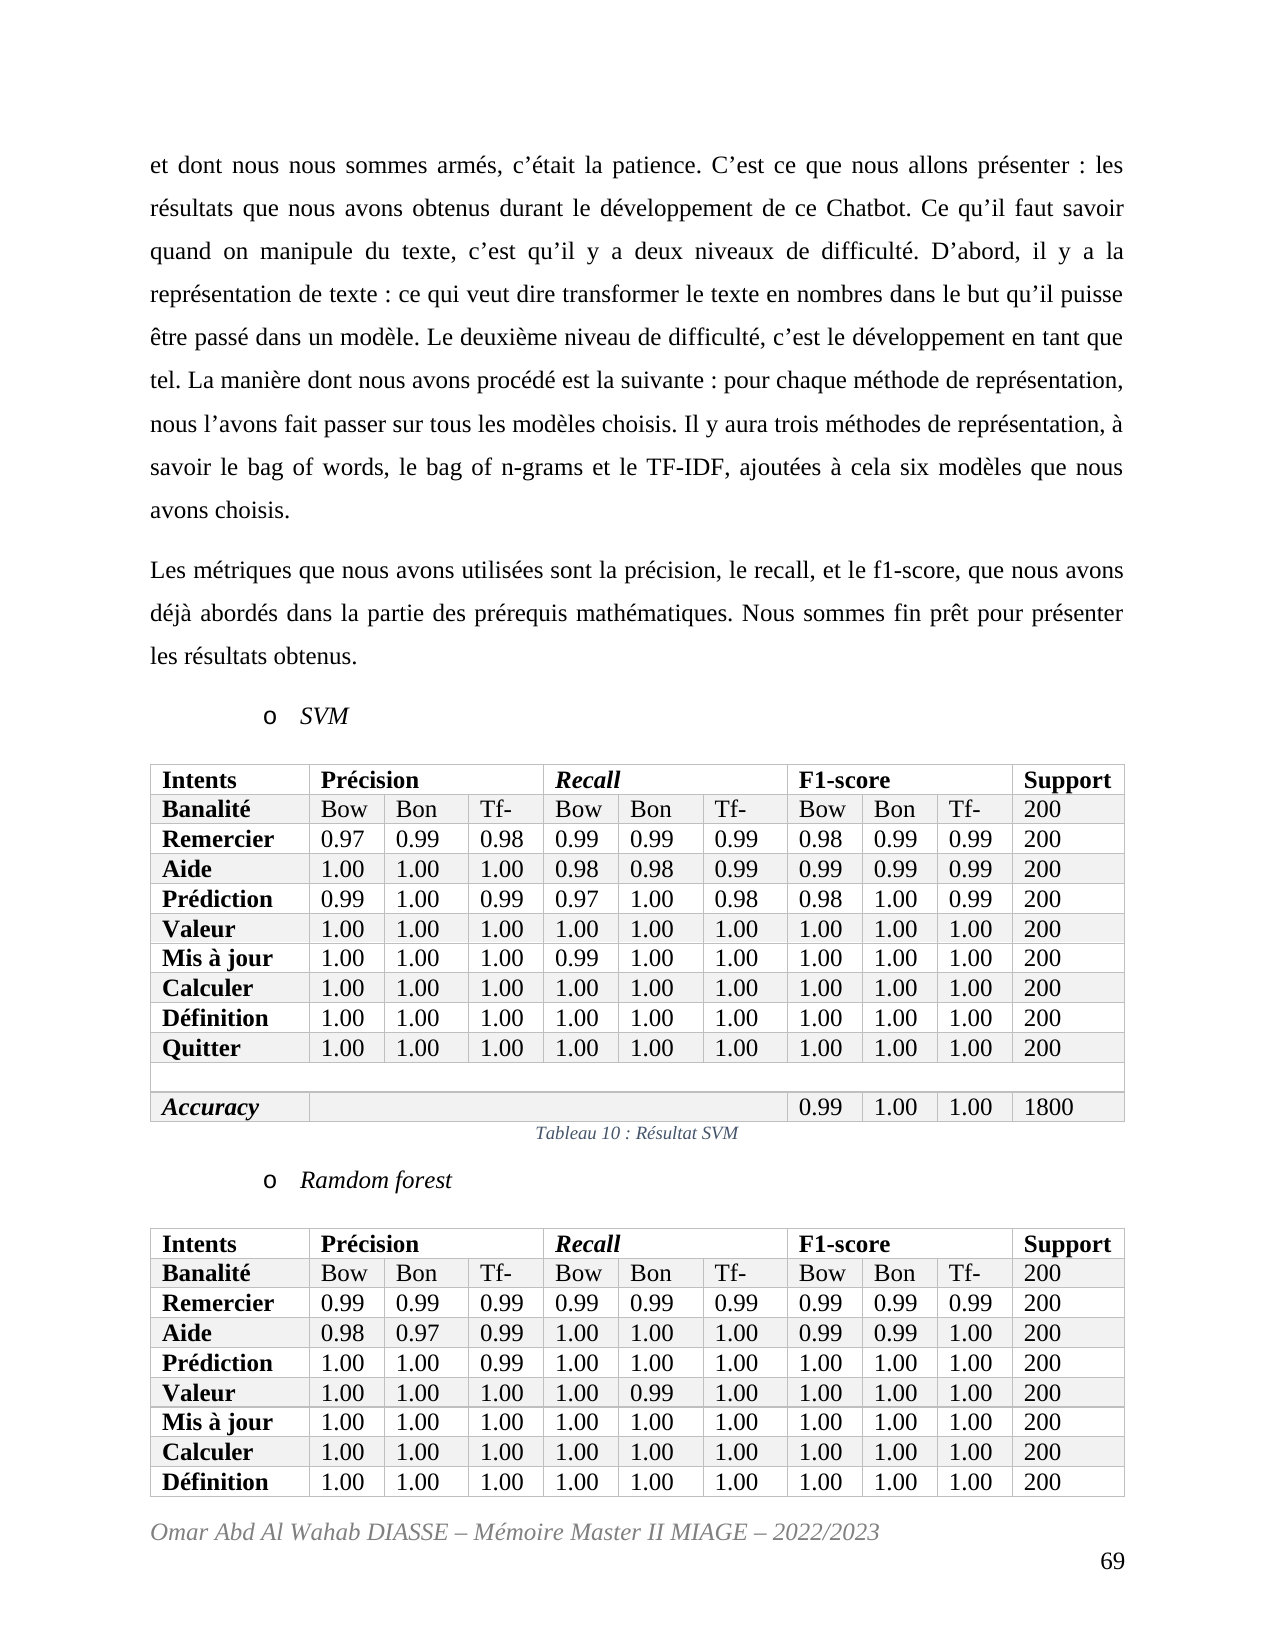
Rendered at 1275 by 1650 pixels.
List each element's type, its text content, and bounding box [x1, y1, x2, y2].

table_cell Aide [151, 854, 309, 883]
table_cell 1.00 [469, 1033, 543, 1062]
table_cell 1.00 [385, 944, 468, 972]
table_cell 1.00 [788, 914, 862, 942]
table_cell Bow [544, 1259, 618, 1287]
table_cell 1.00 [469, 1437, 543, 1466]
table_cell Bon [619, 1259, 703, 1287]
table_cell 1.00 [310, 944, 384, 972]
table_cell 1.00 [385, 1467, 468, 1496]
table_cell 0.99 [704, 1288, 787, 1317]
table_cell 1.00 [938, 1033, 1012, 1062]
table_cell 1.00 [385, 884, 468, 913]
table_cell 0.99 [310, 884, 384, 913]
table_cell 1.00 [863, 1467, 937, 1496]
table_cell 200 [1013, 1003, 1124, 1032]
table_cell 1.00 [704, 1033, 787, 1062]
table_header Recall [544, 1229, 787, 1257]
table_cell 1.00 [704, 914, 787, 942]
table_cell 1.00 [544, 1318, 618, 1347]
table_cell 0.99 [544, 944, 618, 972]
table_cell 0.99 [863, 1288, 937, 1317]
table_cell Bon [385, 1259, 468, 1287]
table_cell 0.99 [385, 824, 468, 853]
table_cell 200 [1013, 884, 1124, 913]
table_cell 1.00 [544, 973, 618, 1002]
table_cell 1.00 [704, 944, 787, 972]
table_header F1-score [788, 765, 1012, 793]
table_cell 1.00 [704, 1003, 787, 1032]
table_cell 1.00 [938, 1378, 1012, 1406]
table_cell 1.00 [938, 1093, 1012, 1121]
table_cell Bon [863, 1259, 937, 1287]
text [150, 150, 1125, 524]
table_cell 200 [1013, 1259, 1124, 1287]
table_cell Accuracy [151, 1093, 309, 1121]
table_cell 1.00 [619, 1318, 703, 1347]
table_cell 1.00 [938, 914, 1012, 942]
table_cell 0.99 [619, 1288, 703, 1317]
table_cell Banalité [151, 795, 309, 823]
table_cell 1.00 [704, 1318, 787, 1347]
table_cell 200 [1013, 1288, 1124, 1317]
table_cell 1.00 [544, 1437, 618, 1466]
table_cell 1.00 [310, 973, 384, 1002]
table_cell Quitter [151, 1033, 309, 1062]
table_cell 200 [1013, 914, 1124, 942]
table_cell 0.99 [788, 854, 862, 883]
table_cell 1.00 [788, 1467, 862, 1496]
table_cell 1.00 [788, 1378, 862, 1406]
table_cell 1.00 [704, 1408, 787, 1436]
table_cell 1.00 [310, 1348, 384, 1377]
text Tableau 10 : Résultat SVM [150, 1122, 1125, 1144]
table_cell [310, 1093, 787, 1121]
table_cell 1800 [1013, 1093, 1124, 1121]
table_cell Valeur [151, 914, 309, 942]
table_cell 0.99 [619, 824, 703, 853]
table_cell Tf- [469, 795, 543, 823]
table_cell 0.99 [938, 854, 1012, 883]
table_cell 1.00 [938, 1003, 1012, 1032]
list Ramdom forest [262, 1165, 1125, 1196]
table_cell 1.00 [704, 1437, 787, 1466]
table_cell 1.00 [788, 1348, 862, 1377]
table_cell Aide [151, 1318, 309, 1347]
table_cell 1.00 [619, 1348, 703, 1377]
table_cell 1.00 [704, 1467, 787, 1496]
table_cell 0.99 [863, 824, 937, 853]
table_cell 1.00 [619, 973, 703, 1002]
table_cell 1.00 [863, 1348, 937, 1377]
table_cell Mis à jour [151, 944, 309, 972]
table_cell 0.98 [619, 854, 703, 883]
table_cell 1.00 [544, 914, 618, 942]
table_cell 1.00 [863, 1378, 937, 1406]
table_cell 1.00 [704, 973, 787, 1002]
table_cell 1.00 [310, 1408, 384, 1436]
table_cell 0.99 [469, 1348, 543, 1377]
table_cell 0.99 [704, 854, 787, 883]
table_cell 1.00 [619, 1408, 703, 1436]
table_cell 1.00 [385, 914, 468, 942]
table_cell 200 [1013, 854, 1124, 883]
table_cell Bow [788, 1259, 862, 1287]
table_cell 1.00 [863, 973, 937, 1002]
table_cell Tf- [704, 1259, 787, 1287]
table_cell 1.00 [385, 1378, 468, 1406]
table_cell Tf- [938, 795, 1012, 823]
table_cell 0.99 [619, 1378, 703, 1406]
table_cell Définition [151, 1467, 309, 1496]
table_cell 0.99 [938, 1288, 1012, 1317]
table_header Intents [151, 765, 309, 793]
table_cell 0.97 [385, 1318, 468, 1347]
table_cell 1.00 [310, 1437, 384, 1466]
table_cell Tf- [469, 1259, 543, 1287]
table_cell 1.00 [310, 914, 384, 942]
table_cell 1.00 [619, 1003, 703, 1032]
table_cell 1.00 [469, 973, 543, 1002]
table_cell 1.00 [863, 1408, 937, 1436]
table_cell 1.00 [310, 1033, 384, 1062]
table_cell Remercier [151, 824, 309, 853]
table_cell 200 [1013, 1408, 1124, 1436]
table_cell 0.99 [385, 1288, 468, 1317]
table_cell Prédiction [151, 884, 309, 913]
table_cell 0.98 [544, 854, 618, 883]
table_cell 1.00 [469, 1003, 543, 1032]
table_cell 1.00 [544, 1408, 618, 1436]
table_cell 0.99 [469, 1318, 543, 1347]
table_cell Bow [544, 795, 618, 823]
table_cell 1.00 [385, 1437, 468, 1466]
table_cell 0.99 [704, 824, 787, 853]
table_cell 1.00 [938, 1408, 1012, 1436]
table_cell 0.98 [310, 1318, 384, 1347]
table_cell 1.00 [310, 1378, 384, 1406]
table_cell Remercier [151, 1288, 309, 1317]
table_cell 200 [1013, 1467, 1124, 1496]
table_cell 1.00 [619, 884, 703, 913]
list SVM [262, 701, 1125, 732]
table_cell 1.00 [938, 1467, 1012, 1496]
table_cell 1.00 [385, 1408, 468, 1436]
table_cell 1.00 [385, 973, 468, 1002]
table_cell 1.00 [469, 1467, 543, 1496]
table_cell Banalité [151, 1259, 309, 1287]
table_cell 1.00 [938, 1348, 1012, 1377]
table_cell 200 [1013, 1033, 1124, 1062]
table_cell 0.99 [863, 854, 937, 883]
table_cell 1.00 [619, 1437, 703, 1466]
table_cell 1.00 [788, 1003, 862, 1032]
table_cell 1.00 [469, 854, 543, 883]
table_cell Bow [310, 795, 384, 823]
table_cell 1.00 [469, 1408, 543, 1436]
table_cell 1.00 [938, 1318, 1012, 1347]
table_cell 1.00 [385, 1033, 468, 1062]
table_cell 1.00 [544, 1378, 618, 1406]
table_header Support [1013, 1229, 1124, 1257]
table_cell 1.00 [385, 1003, 468, 1032]
table_cell 1.00 [619, 914, 703, 942]
table_cell 200 [1013, 1348, 1124, 1377]
table_cell 1.00 [469, 944, 543, 972]
table_header F1-score [788, 1229, 1012, 1257]
table_cell 0.99 [469, 884, 543, 913]
table_cell 0.99 [788, 1093, 862, 1121]
table_cell 200 [1013, 795, 1124, 823]
table_cell 1.00 [619, 1467, 703, 1496]
table_cell 1.00 [863, 944, 937, 972]
table_cell 200 [1013, 1378, 1124, 1406]
table_cell 1.00 [385, 1348, 468, 1377]
table_cell Mis à jour [151, 1408, 309, 1436]
table_cell 200 [1013, 1437, 1124, 1466]
table_cell 1.00 [704, 1348, 787, 1377]
table_cell 1.00 [385, 854, 468, 883]
table_cell 200 [1013, 973, 1124, 1002]
table_cell [151, 1063, 1124, 1091]
table_cell 1.00 [863, 914, 937, 942]
table_cell 0.97 [310, 824, 384, 853]
table_cell 0.99 [938, 884, 1012, 913]
text Les métriques que nous avons utilisées sont la précision, le recall, et le f1-score, que nous avons déjà abordés dans la partie des prérequis mathématiques. Nous sommes fin prêt pour présenter les résultats obtenus. [150, 555, 1125, 670]
table_cell 1.00 [788, 1437, 862, 1466]
table_cell 1.00 [704, 1378, 787, 1406]
table_cell 1.00 [619, 1033, 703, 1062]
table_cell Prédiction [151, 1348, 309, 1377]
table_cell Tf- [704, 795, 787, 823]
table_cell 0.98 [469, 824, 543, 853]
table_cell 200 [1013, 824, 1124, 853]
table_cell Définition [151, 1003, 309, 1032]
table_cell 1.00 [544, 1033, 618, 1062]
table_cell Bon [385, 795, 468, 823]
table_cell Bow [788, 795, 862, 823]
table_cell 0.99 [310, 1288, 384, 1317]
table_cell 1.00 [310, 1467, 384, 1496]
table_cell 1.00 [788, 1033, 862, 1062]
table_cell 1.00 [938, 973, 1012, 1002]
table_cell 1.00 [310, 854, 384, 883]
table_cell 1.00 [310, 1003, 384, 1032]
table_cell 0.99 [938, 824, 1012, 853]
table_cell 1.00 [863, 1093, 937, 1121]
table_header Précision [310, 765, 543, 793]
table_cell Tf- [938, 1259, 1012, 1287]
table_cell 0.98 [788, 884, 862, 913]
table_header Intents [151, 1229, 309, 1257]
table_cell 1.00 [469, 914, 543, 942]
table_cell 0.98 [704, 884, 787, 913]
table_cell Bon [863, 795, 937, 823]
table_cell 1.00 [544, 1003, 618, 1032]
table_cell 0.99 [544, 824, 618, 853]
table_header Recall [544, 765, 787, 793]
table_cell 0.99 [788, 1288, 862, 1317]
table_cell 1.00 [863, 1003, 937, 1032]
table_cell 0.99 [544, 1288, 618, 1317]
table_cell 1.00 [863, 1033, 937, 1062]
table_cell 0.98 [788, 824, 862, 853]
table_cell 0.99 [863, 1318, 937, 1347]
table_cell 0.97 [544, 884, 618, 913]
table_cell 0.99 [788, 1318, 862, 1347]
table_cell Bow [310, 1259, 384, 1287]
table_cell Bon [619, 795, 703, 823]
table_header Support [1013, 765, 1124, 793]
table_cell 1.00 [863, 1437, 937, 1466]
table_cell Valeur [151, 1378, 309, 1406]
table_cell 200 [1013, 1318, 1124, 1347]
table_cell Calculer [151, 973, 309, 1002]
table_cell 0.99 [469, 1288, 543, 1317]
table_cell 200 [1013, 944, 1124, 972]
table_cell 1.00 [544, 1467, 618, 1496]
table_cell 1.00 [469, 1378, 543, 1406]
table_cell 1.00 [544, 1348, 618, 1377]
table_cell 1.00 [619, 944, 703, 972]
table_cell 1.00 [788, 1408, 862, 1436]
table_cell Calculer [151, 1437, 309, 1466]
table_header Précision [310, 1229, 543, 1257]
table_cell 1.00 [938, 1437, 1012, 1466]
table_cell 1.00 [938, 944, 1012, 972]
table_cell 1.00 [863, 884, 937, 913]
table_cell 1.00 [788, 973, 862, 1002]
table_cell 1.00 [788, 944, 862, 972]
